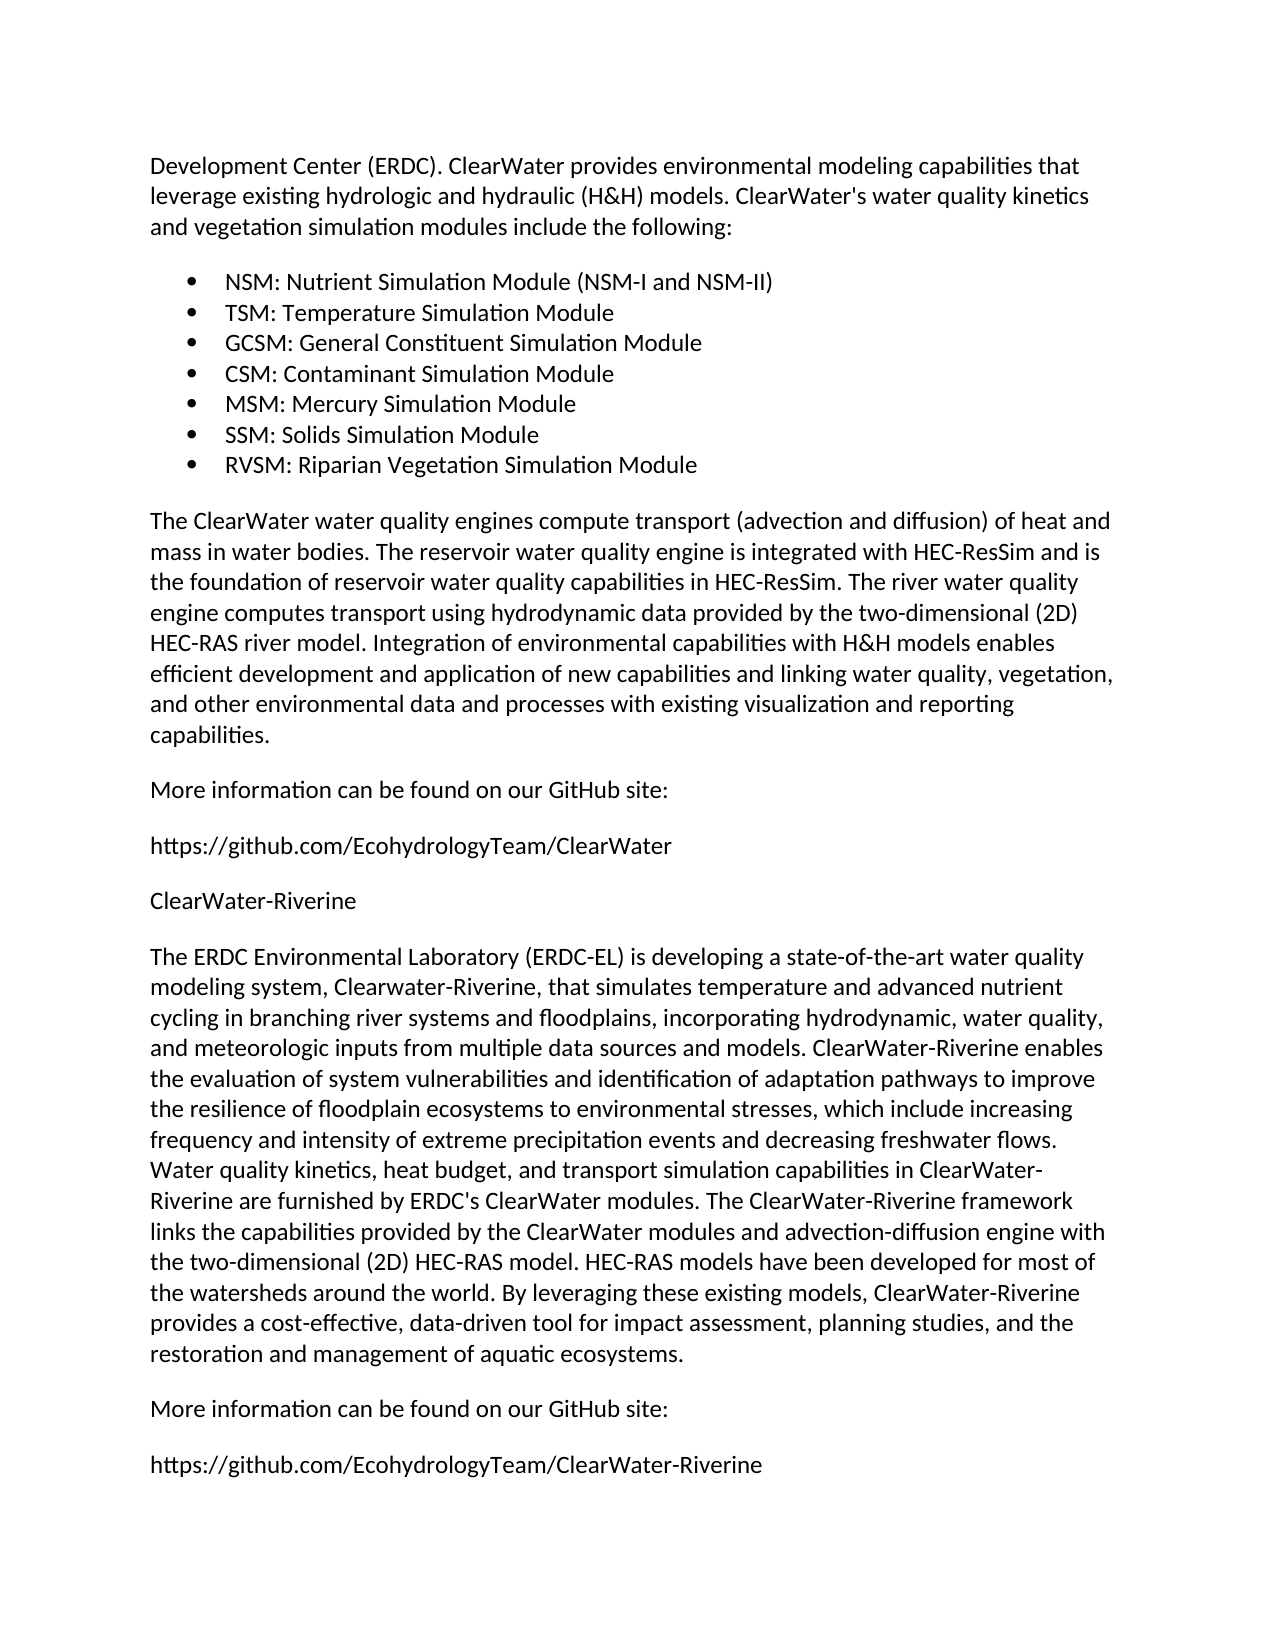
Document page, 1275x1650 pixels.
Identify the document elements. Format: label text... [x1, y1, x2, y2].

text https://github.com/EcohydrologyTeam/ClearWater-Riverine [150, 1449, 1125, 1479]
text The ClearWater water quality engines compute transport (advection and diffusion) of heat and mass in water bodies. The reservoir water quality engine is integrated with HEC-ResSim and is the foundation of reservoir water quality capabilities in HEC-ResSim. The river water quality engine computes transport using hydrodynamic data provided by the two-dimensional (2D) HEC-RAS river model. Integration of environmental capabilities with H&H models enables efficient development and application of new capabilities and linking water quality, vegetation, and other environmental data and processes with existing visualization and reporting capabilities. [150, 505, 1125, 749]
text More information can be found on our GitHub site: [150, 1393, 1125, 1424]
list TSM: Temperature Simulation Module [187, 297, 1125, 328]
text The ERDC Environmental Laboratory (ERDC-EL) is developing a state-of-the-art water quality modeling system, Clearwater-Riverine, that simulates temperature and advanced nutrient cycling in branching river systems and floodplains, incorporating hydrodynamic, water quality, and meteorologic inputs from multiple data sources and models. ClearWater-Riverine enables the evaluation of system vulnerabilities and identification of adaptation pathways to improve the resilience of floodplain ecosystems to environmental stresses, which include increasing frequency and intensity of extreme precipitation events and decreasing freshwater flows. Water quality kinetics, heat budget, and transport simulation capabilities in ClearWater-Riverine are furnished by ERDC's ClearWater modules. The ClearWater-Riverine framework links the capabilities provided by the ClearWater modules and advection-diffusion engine with the two-dimensional (2D) HEC-RAS model. HEC-RAS models have been developed for most of the watersheds around the world. By leveraging these existing models, ClearWater-Riverine provides a cost-effective, data-driven tool for impact assessment, planning studies, and the restoration and management of aquatic ecosystems. [150, 941, 1125, 1368]
text More information can be found on our GitHub site: [150, 774, 1125, 805]
list CSM: Contaminant Simulation Module [187, 358, 1125, 389]
text https://github.com/EcohydrologyTeam/ClearWater [150, 830, 1125, 860]
list GCSM: General Constituent Simulation Module [187, 328, 1125, 358]
text ClearWater-Riverine [150, 885, 1125, 916]
list MSM: Mercury Simulation Module [187, 389, 1125, 419]
list NSM: Nutrient Simulation Module (NSM-I and NSM-II) [187, 267, 1125, 297]
list SSM: Solids Simulation Module [187, 419, 1125, 450]
list RVSM: Riparian Vegetation Simulation Module [187, 450, 1125, 480]
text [150, 150, 1125, 242]
